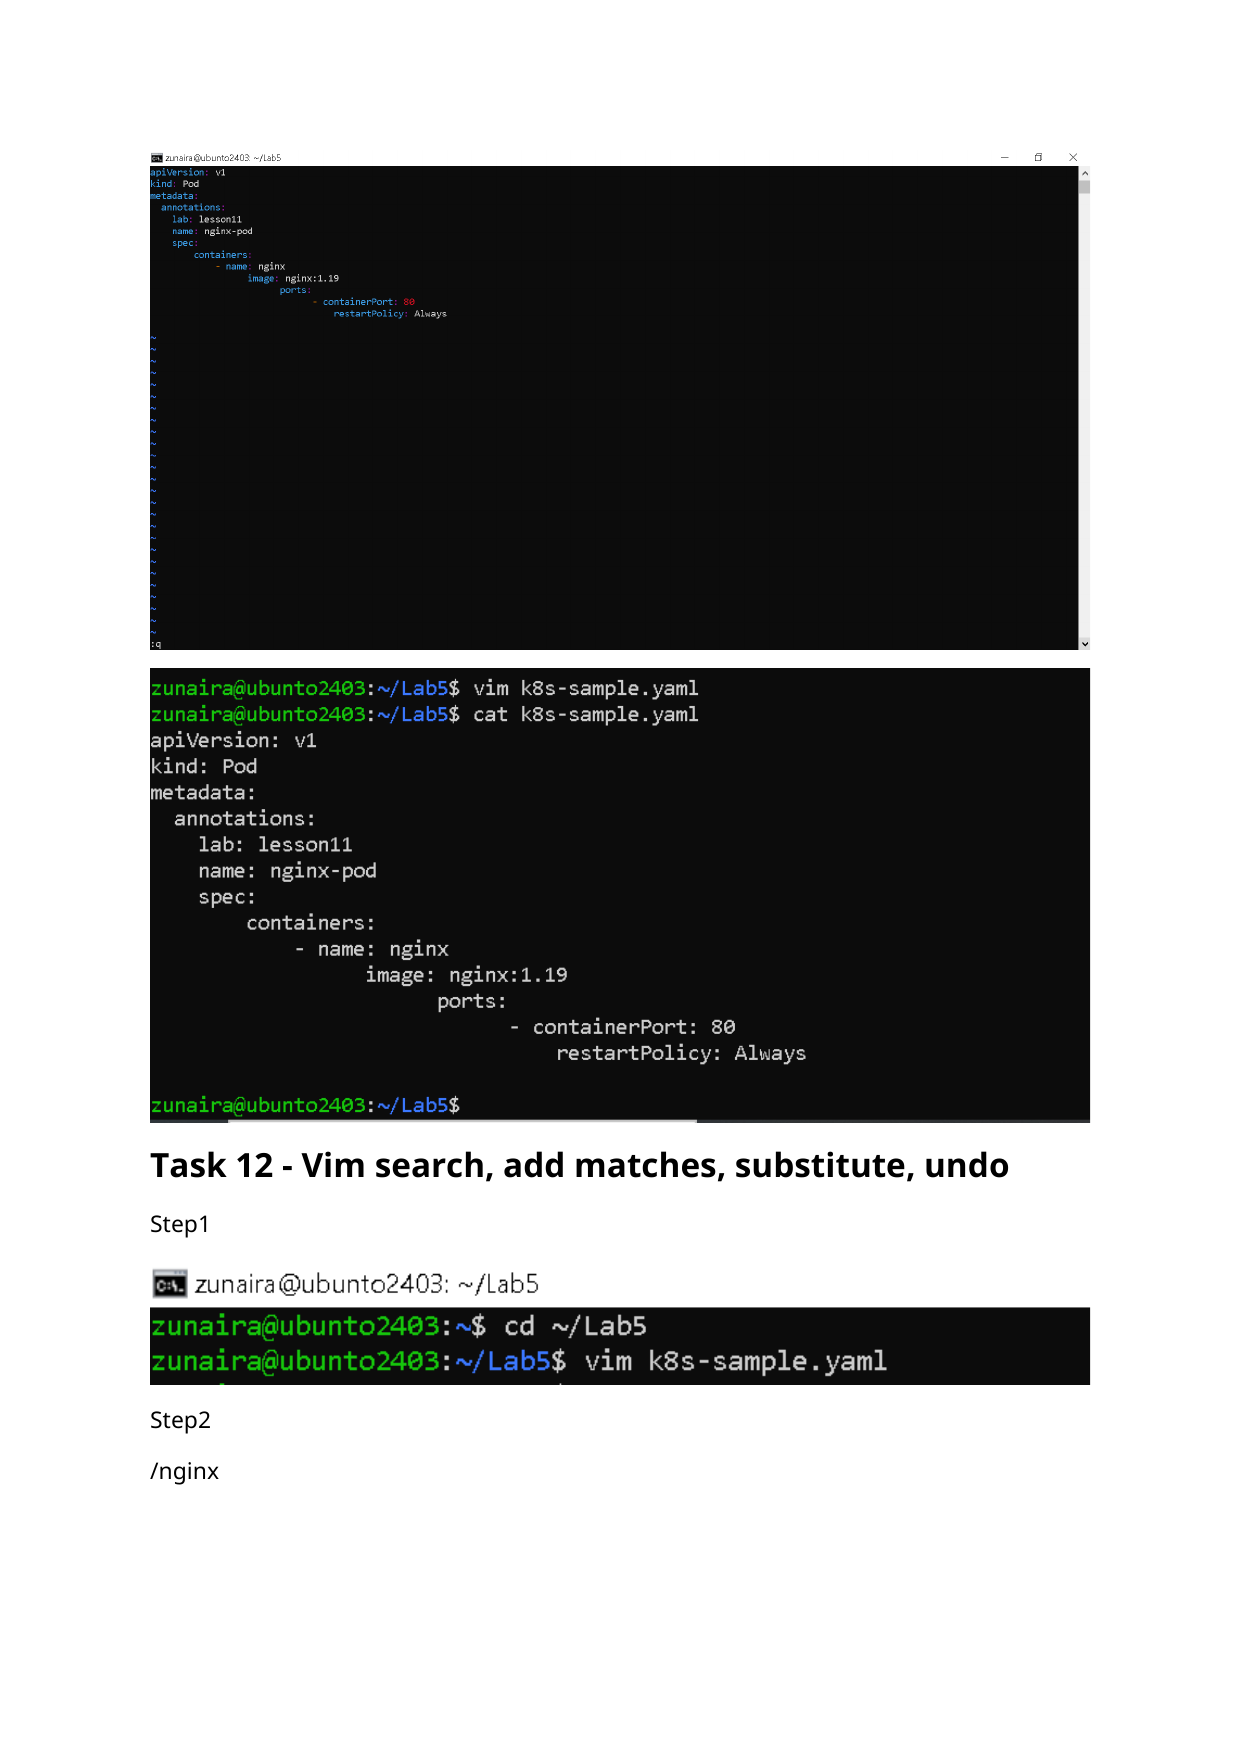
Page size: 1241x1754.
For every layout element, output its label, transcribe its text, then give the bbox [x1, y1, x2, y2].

text /nginx [150, 1454, 1090, 1486]
text Step1 [150, 1208, 1090, 1239]
picture [150, 1258, 1091, 1385]
picture [150, 668, 1091, 1123]
picture [150, 150, 1091, 650]
text Step2 [150, 1404, 1090, 1435]
text Task 12 - Vim search, add matches, substitute, undo [150, 1142, 1090, 1188]
